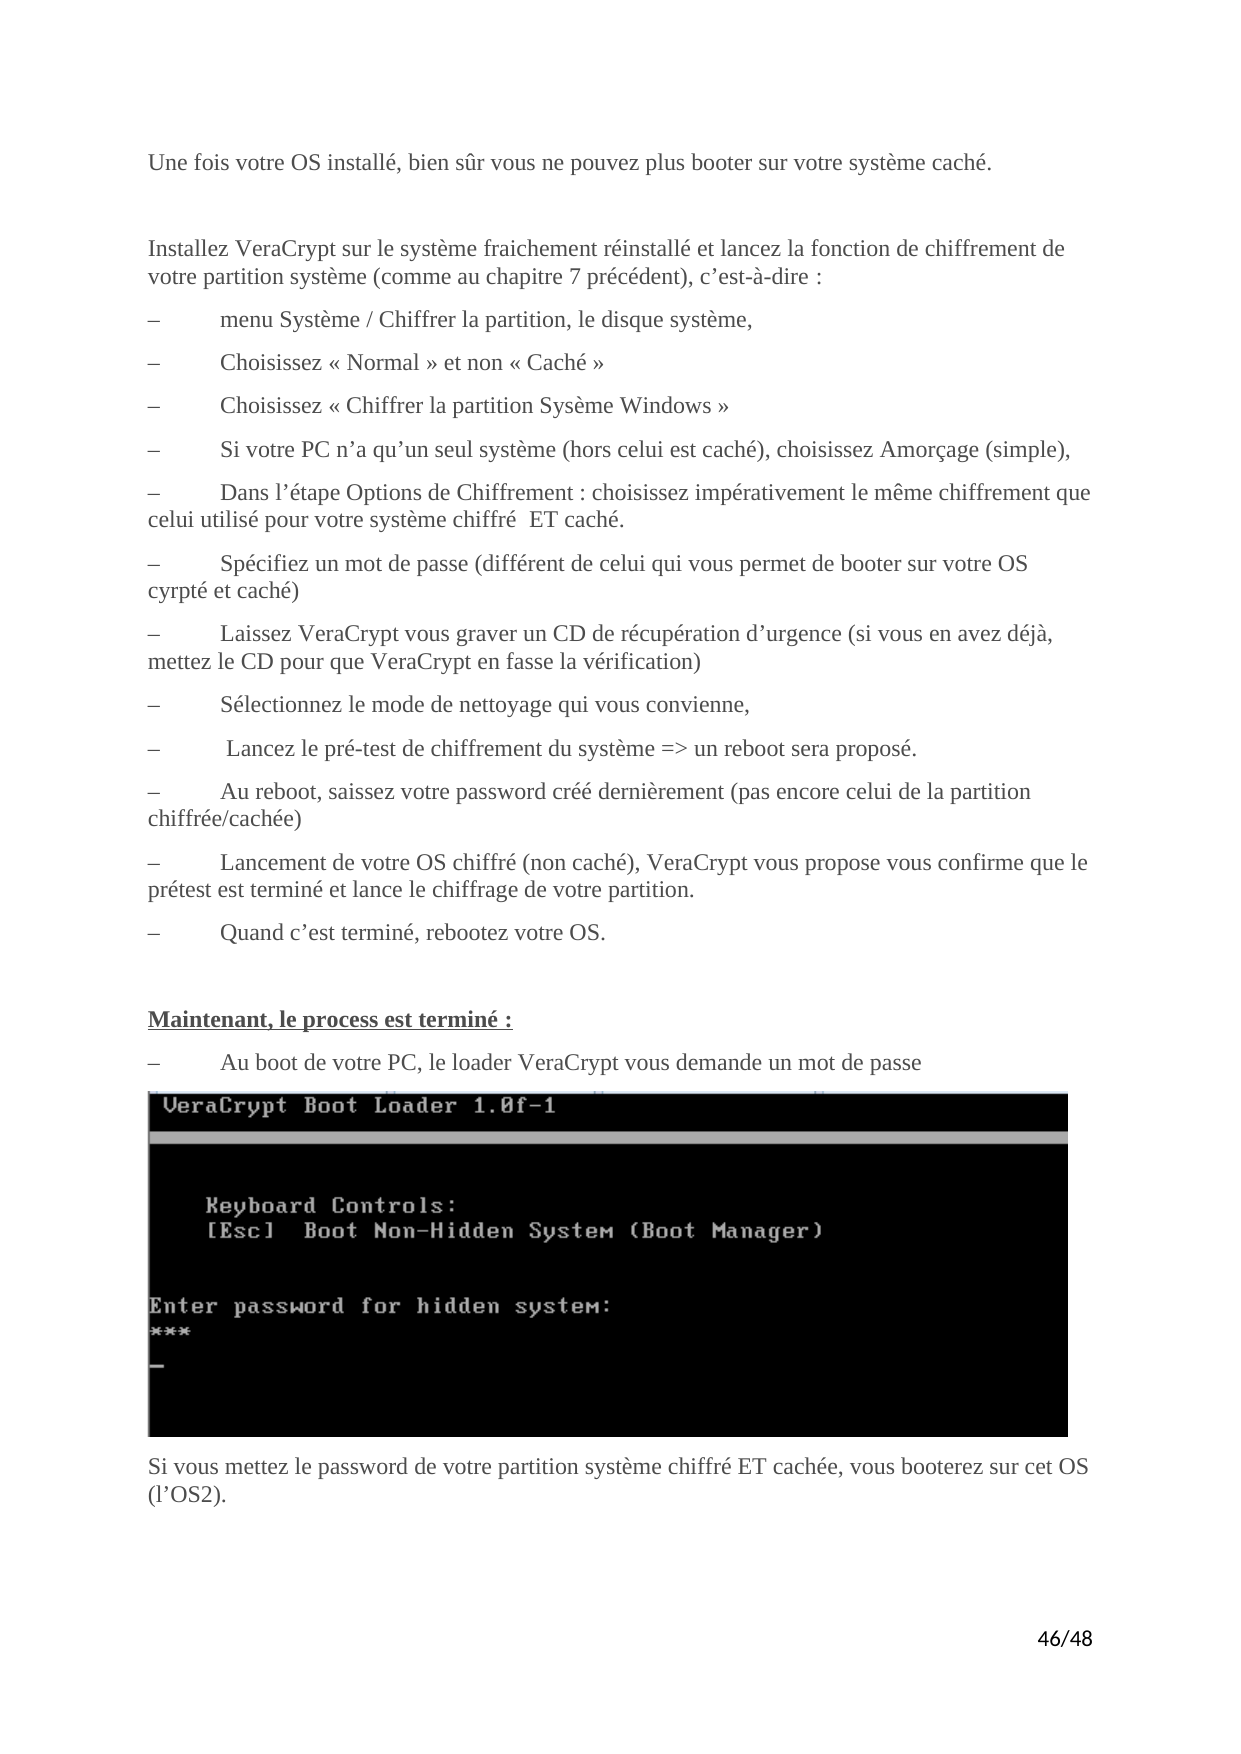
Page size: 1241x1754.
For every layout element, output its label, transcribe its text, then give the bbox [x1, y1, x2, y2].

text – Choisissez « Normal » et non « Caché » [148, 348, 1093, 376]
text – Quand c’est terminé, rebootez votre OS. [148, 918, 1093, 946]
picture [147, 1091, 1068, 1437]
text – Laissez VeraCrypt vous graver un CD de récupération d’urgence (si vous en avez déjà, mettez le CD pour que VeraCrypt en fasse la vérification) [148, 619, 1093, 675]
text – Sélectionnez le mode de nettoyage qui vous convienne, [148, 690, 1093, 718]
text – Choisissez « Chiffrer la partition Sysème Windows » [148, 391, 1093, 419]
text – Lancez le pré-test de chiffrement du système => un reboot sera proposé. [148, 733, 1093, 761]
text Maintenant, le process est terminé : [148, 1005, 1093, 1032]
text Si vous mettez le password de votre partition système chiffré ET cachée, vous booterez sur cet OS (l’OS2). [148, 1452, 1093, 1507]
text – menu Système / Chiffrer la partition, le disque système, [148, 305, 1093, 332]
text – Dans l’étape Options de Chiffrement : choisissez impérativement le même chiffrement que celui utilisé pour votre système chiffré ET caché. [148, 478, 1093, 533]
text – Si votre PC n’a qu’un seul système (hors celui est caché), choisissez Amorçage (simple), [148, 434, 1093, 462]
text Installez VeraCrypt sur le système fraichement réinstallé et lancez la fonction de chiffrement de votre partition système (comme au chapitre 7 précédent), c’est-à-dire : [148, 234, 1093, 289]
text – Lancement de votre OS chiffré (non caché), VeraCrypt vous propose vous confirme que le prétest est terminé et lance le chiffrage de votre partition. [148, 848, 1093, 903]
text – Au boot de votre PC, le loader VeraCrypt vous demande un mot de passe [148, 1048, 1093, 1076]
text Une fois votre OS installé, bien sûr vous ne pouvez plus booter sur votre système caché. [148, 148, 1093, 175]
text – Au reboot, saissez votre password créé dernièrement (pas encore celui de la partition chiffrée/cachée) [148, 777, 1093, 832]
text – Spécifiez un mot de passe (différent de celui qui vous permet de booter sur votre OS cyrpté et caché) [148, 549, 1093, 604]
